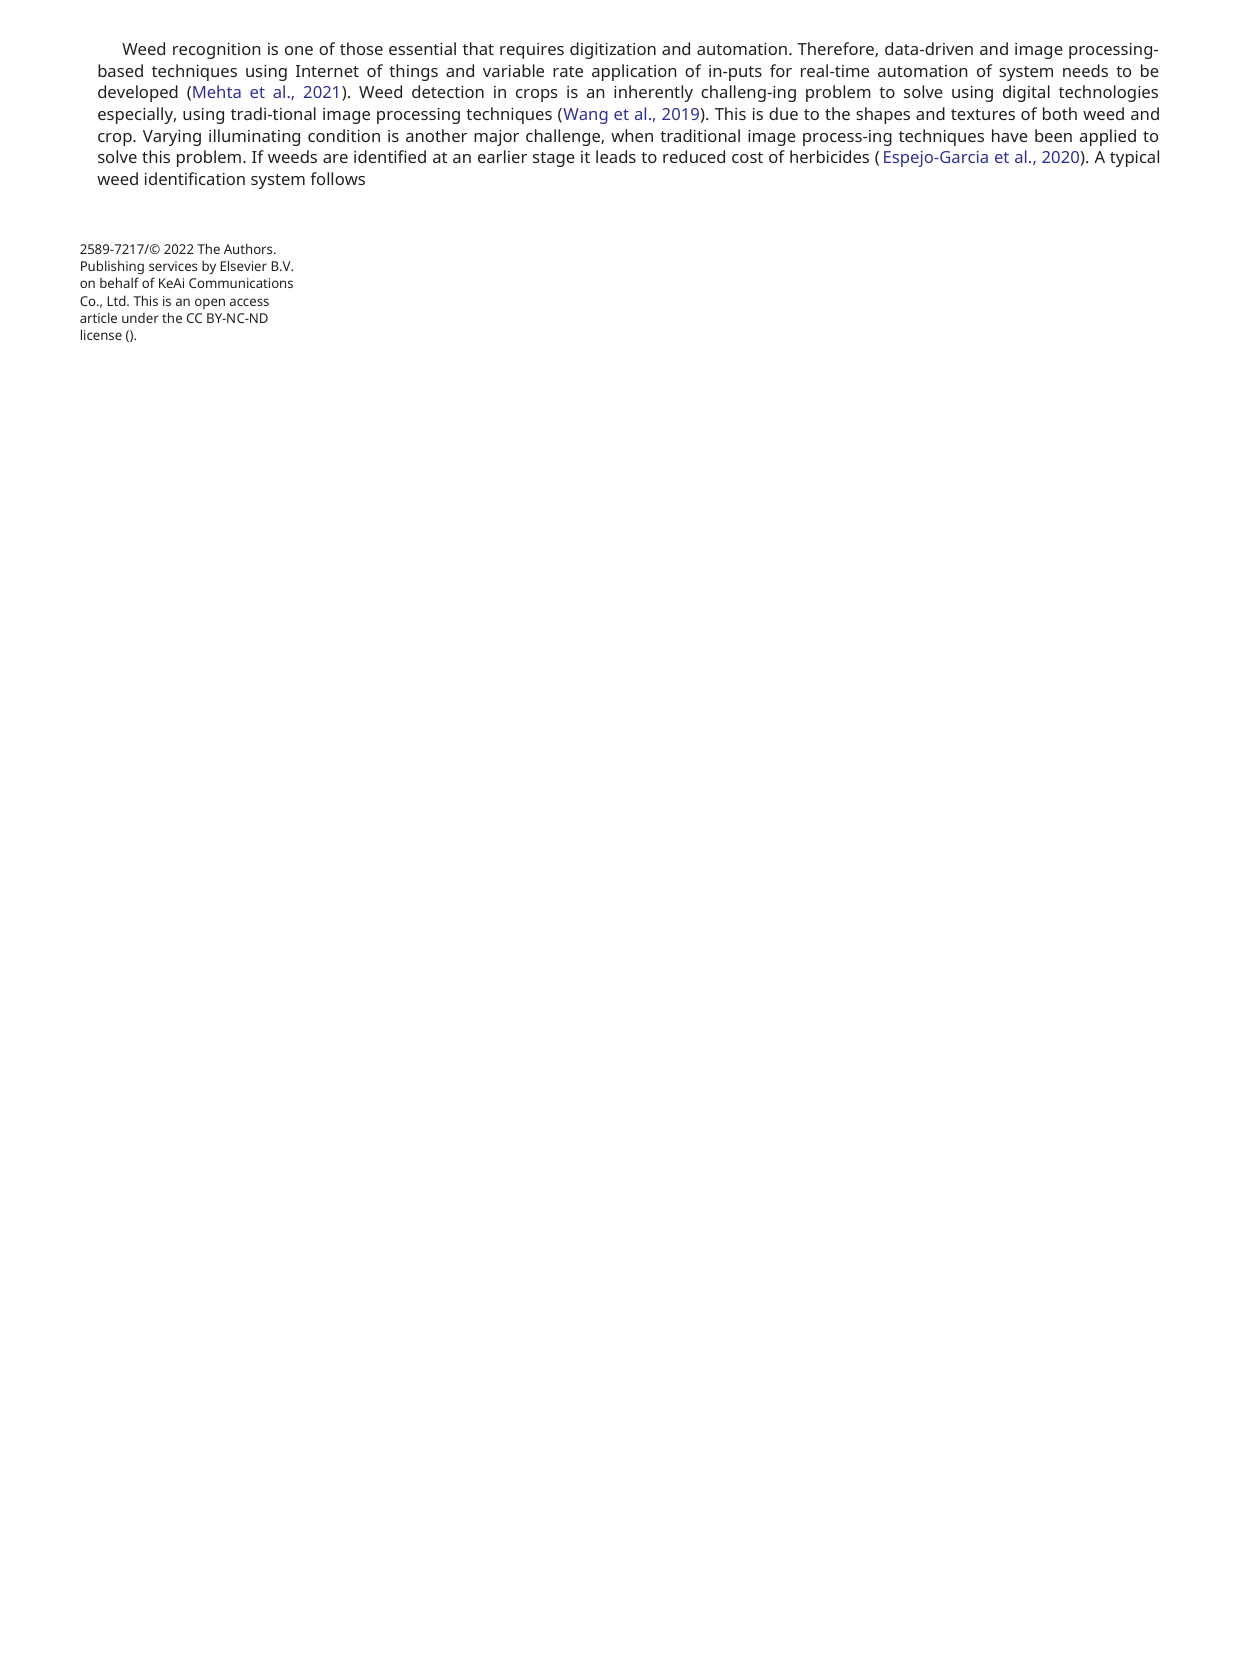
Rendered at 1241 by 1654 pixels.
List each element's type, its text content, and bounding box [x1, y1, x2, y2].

text Weed recognition is one of those essential that requires digitization and automation. Therefore, data-driven and image processing-based techniques using Internet of things and variable rate application of in-puts for real-time automation of system needs to be developed (Mehta et al., 2021). Weed detection in crops is an inherently challeng-ing problem to solve using digital technologies especially, using tradi-tional image processing techniques (Wang et al., 2019). This is due to the shapes and textures of both weed and crop. Varying illuminating condition is another major challenge, when traditional image process-ing techniques have been applied to solve this problem. If weeds are identified at an earlier stage it leads to reduced cost of herbicides (Espejo-Garcia et al., 2020). A typical weed identification system follows [97, 38, 1161, 190]
text 2589-7217/© 2022 The Authors. Publishing services by Elsevier B.V. on behalf of KeAi Communications Co., Ltd. This is an open access article under the CC BY-NC-ND license (). [79, 241, 296, 343]
